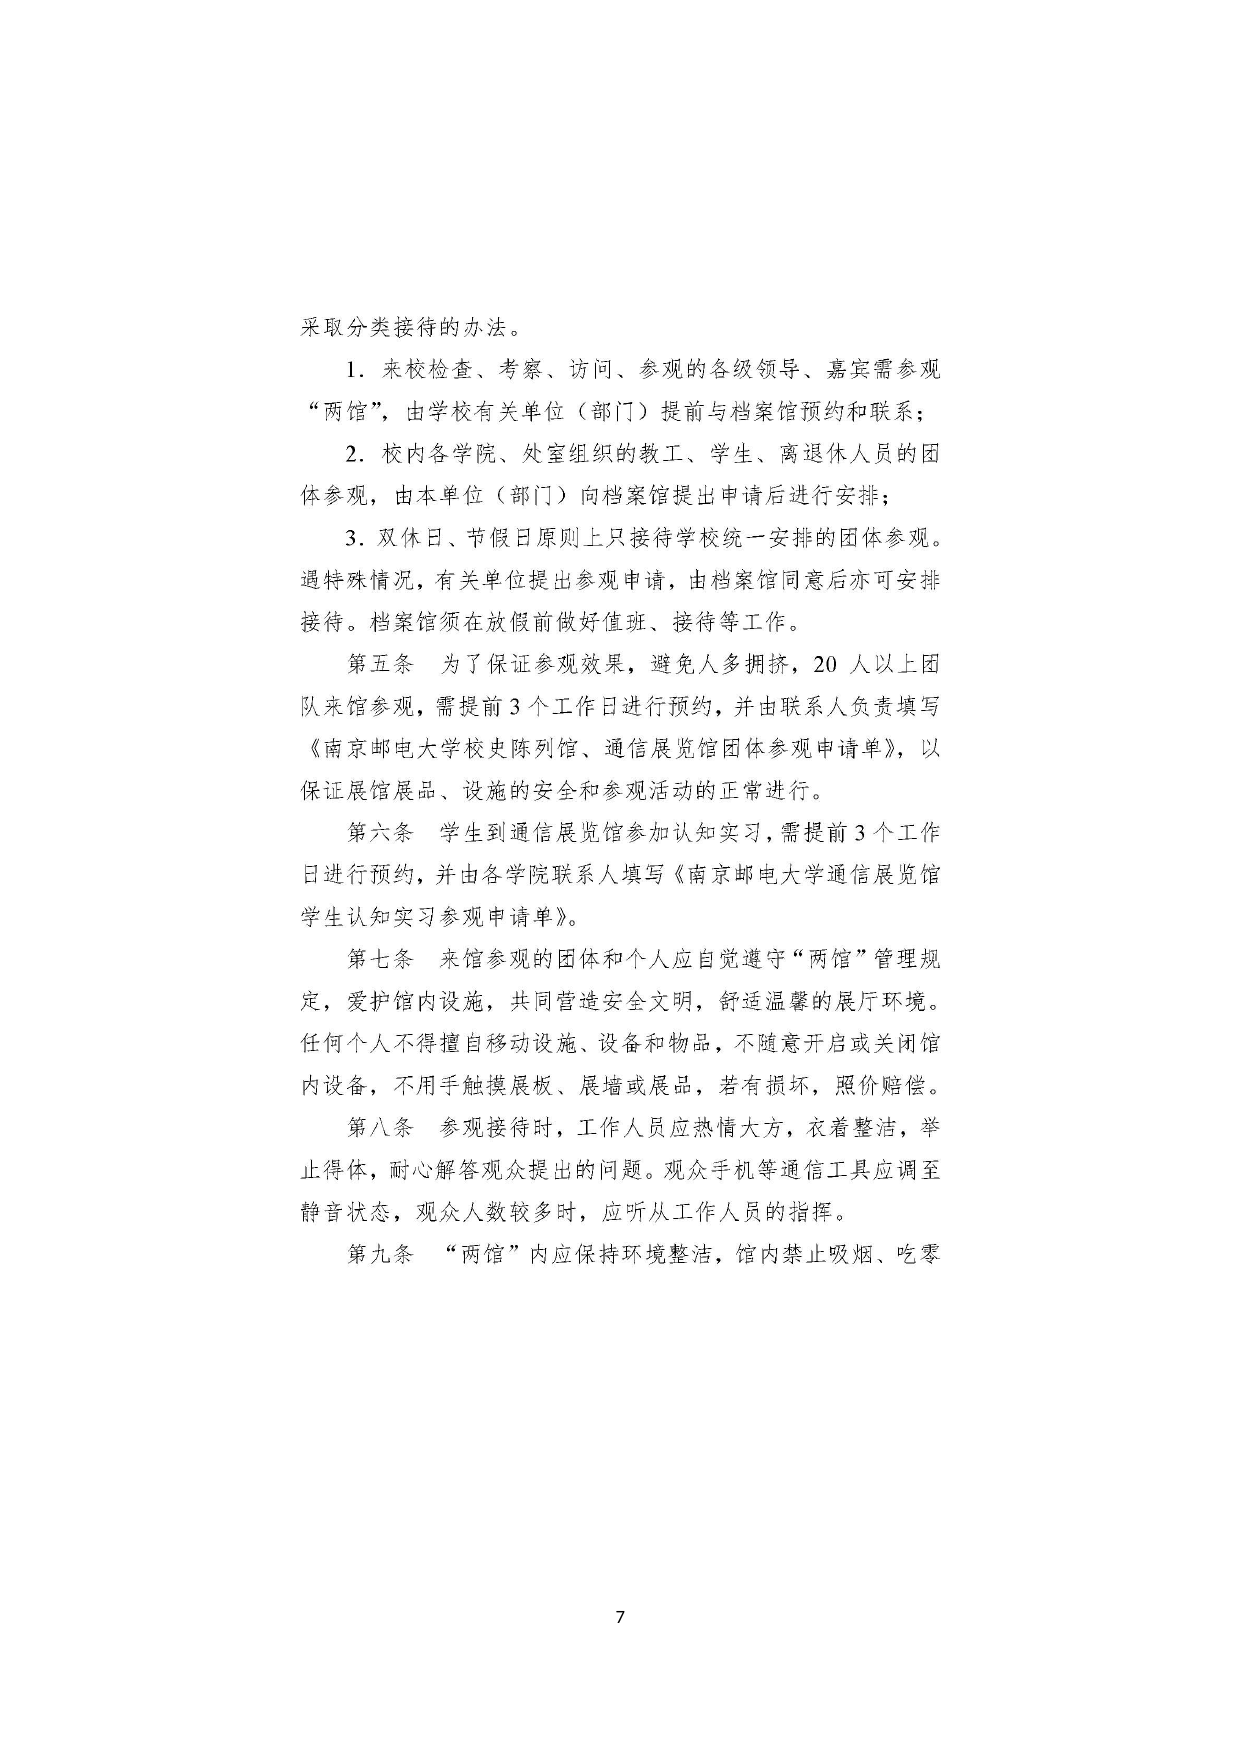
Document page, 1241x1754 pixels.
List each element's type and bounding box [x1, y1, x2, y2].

picture [187, 162, 1053, 1386]
